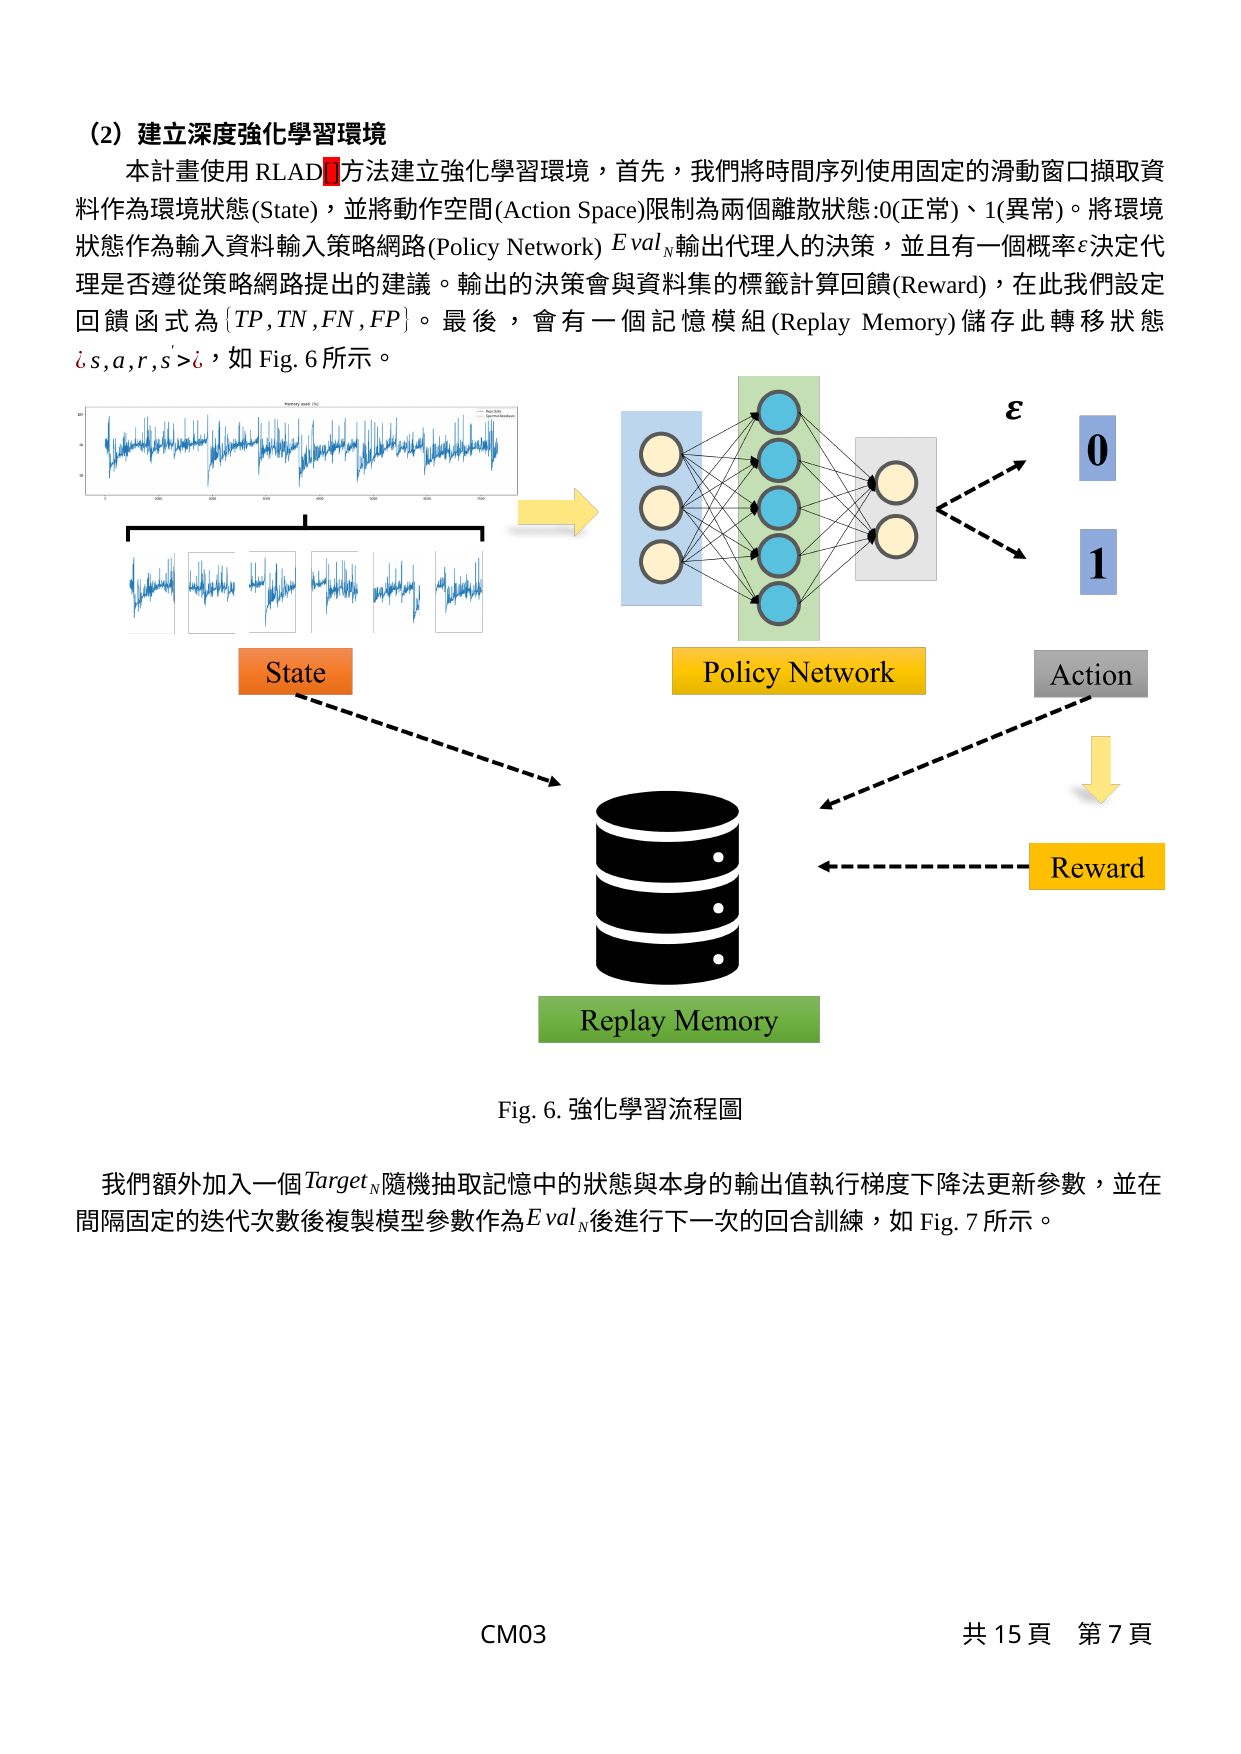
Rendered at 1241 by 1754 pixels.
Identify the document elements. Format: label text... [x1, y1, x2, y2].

text （2）建立深度強化學習環境 [75, 113, 1165, 151]
picture [75, 376, 1166, 1056]
text 我們額外加入一個隨機抽取記憶中的狀態與本身的輸出值執行梯度下降法更新參數，並在間隔固定的迭代次數後複製模型參數作為後進行下一次的回合訓練，如Fig. 7所示。 [75, 1163, 1165, 1238]
text 本計畫使用RLAD[]方法建立強化學習環境，首先，我們將時間序列使用固定的滑動窗口擷取資料作為環境狀態(State)，並將動作空間(Action Space)限制為兩個離散狀態:0(正常)、1(異常)。將環境狀態作為輸入資料輸入策略網路(Policy Network) 輸出代理人的決策，並且有一個概率決定代理是否遵從策略網路提出的建議。輸出的決策會與資料集的標籤計算回饋(Reward)，在此我們設定回饋函式為。最後，會有一個記憶模組(Replay Memory)儲存此轉移狀態，如Fig. 6所示。 [75, 151, 1165, 376]
